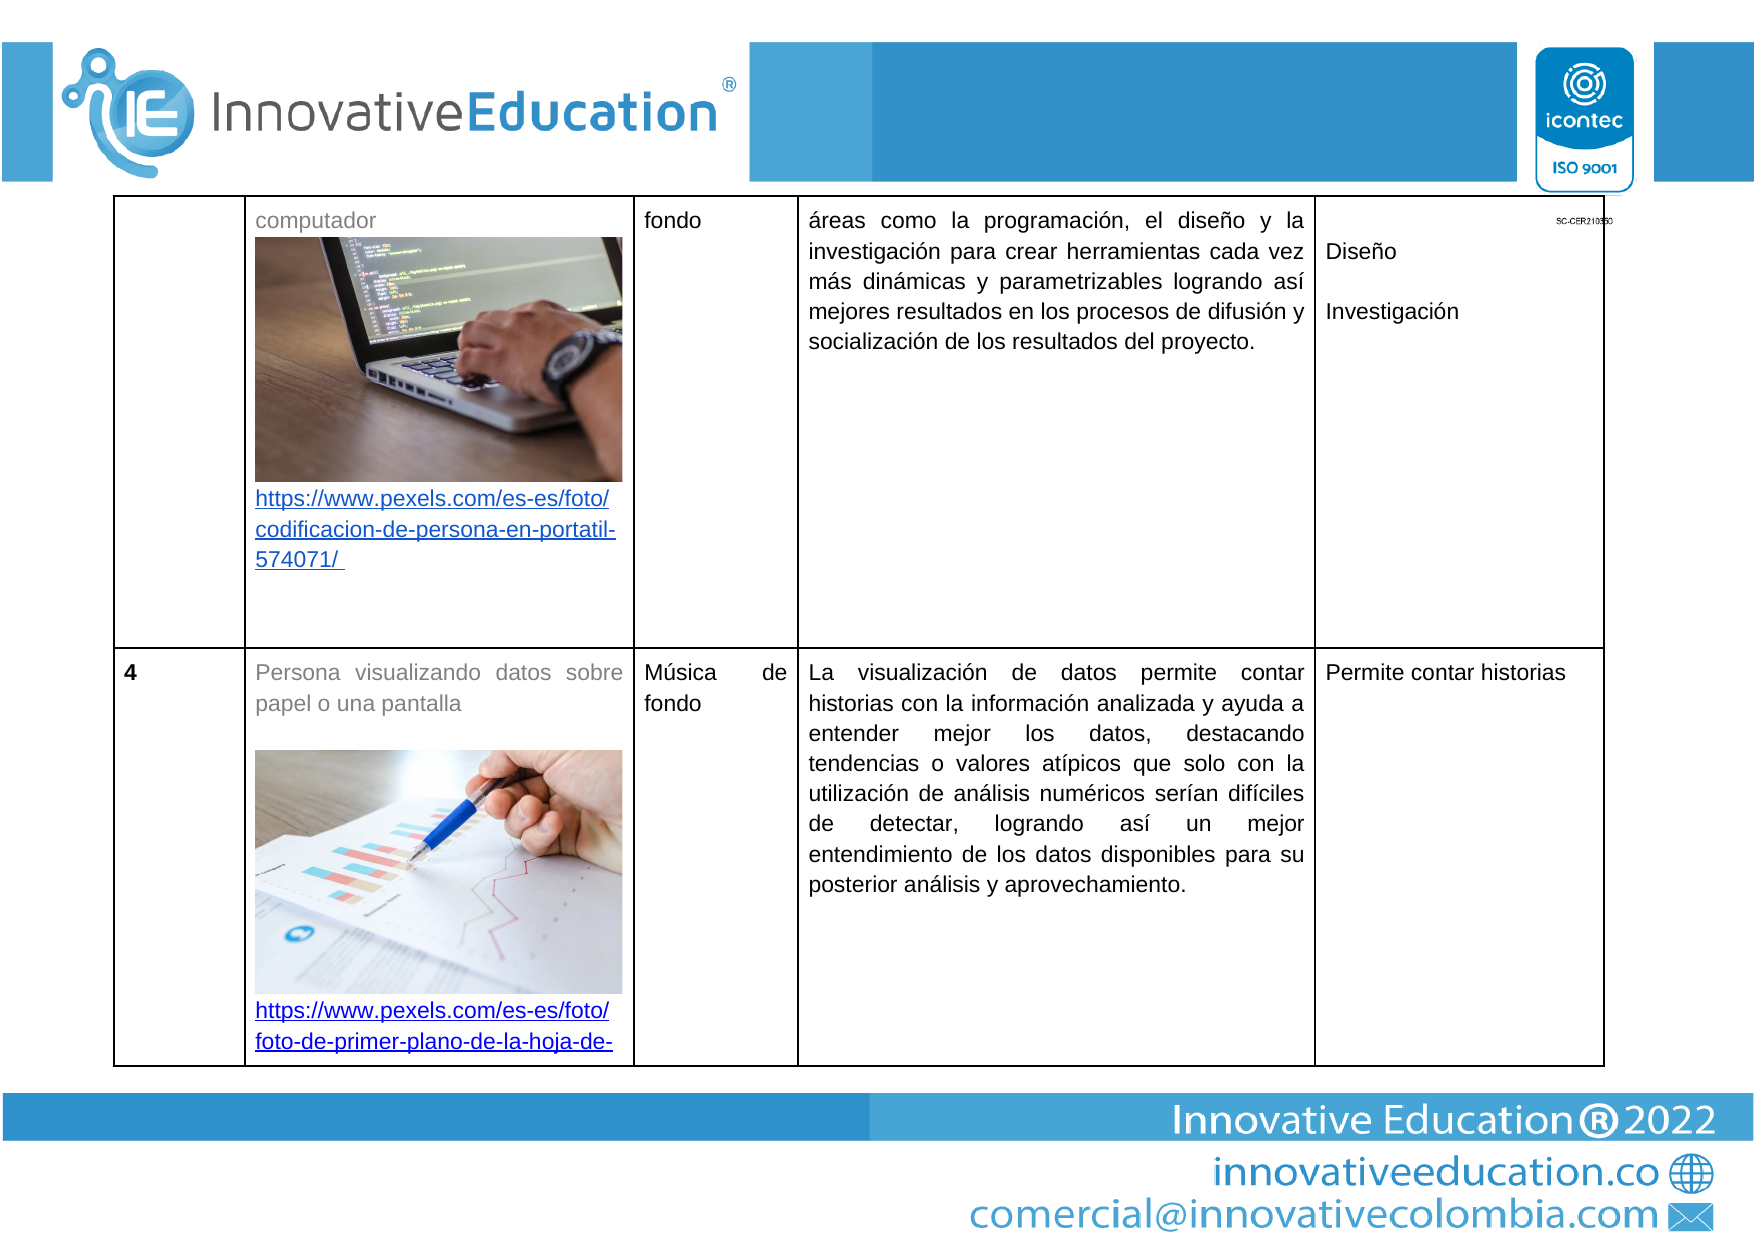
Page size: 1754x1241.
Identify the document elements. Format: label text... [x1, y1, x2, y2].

table_cell 3 [115, 197, 244, 647]
table_cell 4 [115, 649, 244, 1064]
picture [255, 750, 623, 994]
table_cell Música de fondo [635, 197, 797, 647]
table_cell Permite contar historias [1316, 649, 1603, 1064]
picture [1654, 29, 1754, 195]
picture [2, 1092, 1754, 1238]
picture [2, 29, 1517, 195]
picture [1532, 45, 1637, 227]
table_cell Persona programando en un computador https://www.pexels.com/es-es/foto/codificacion-de-persona-en-portatil-574071/ [246, 197, 633, 647]
table_cell Programación Diseño Investigación [1316, 197, 1603, 647]
table_cell Música de fondo [635, 649, 797, 1064]
picture [255, 237, 623, 482]
